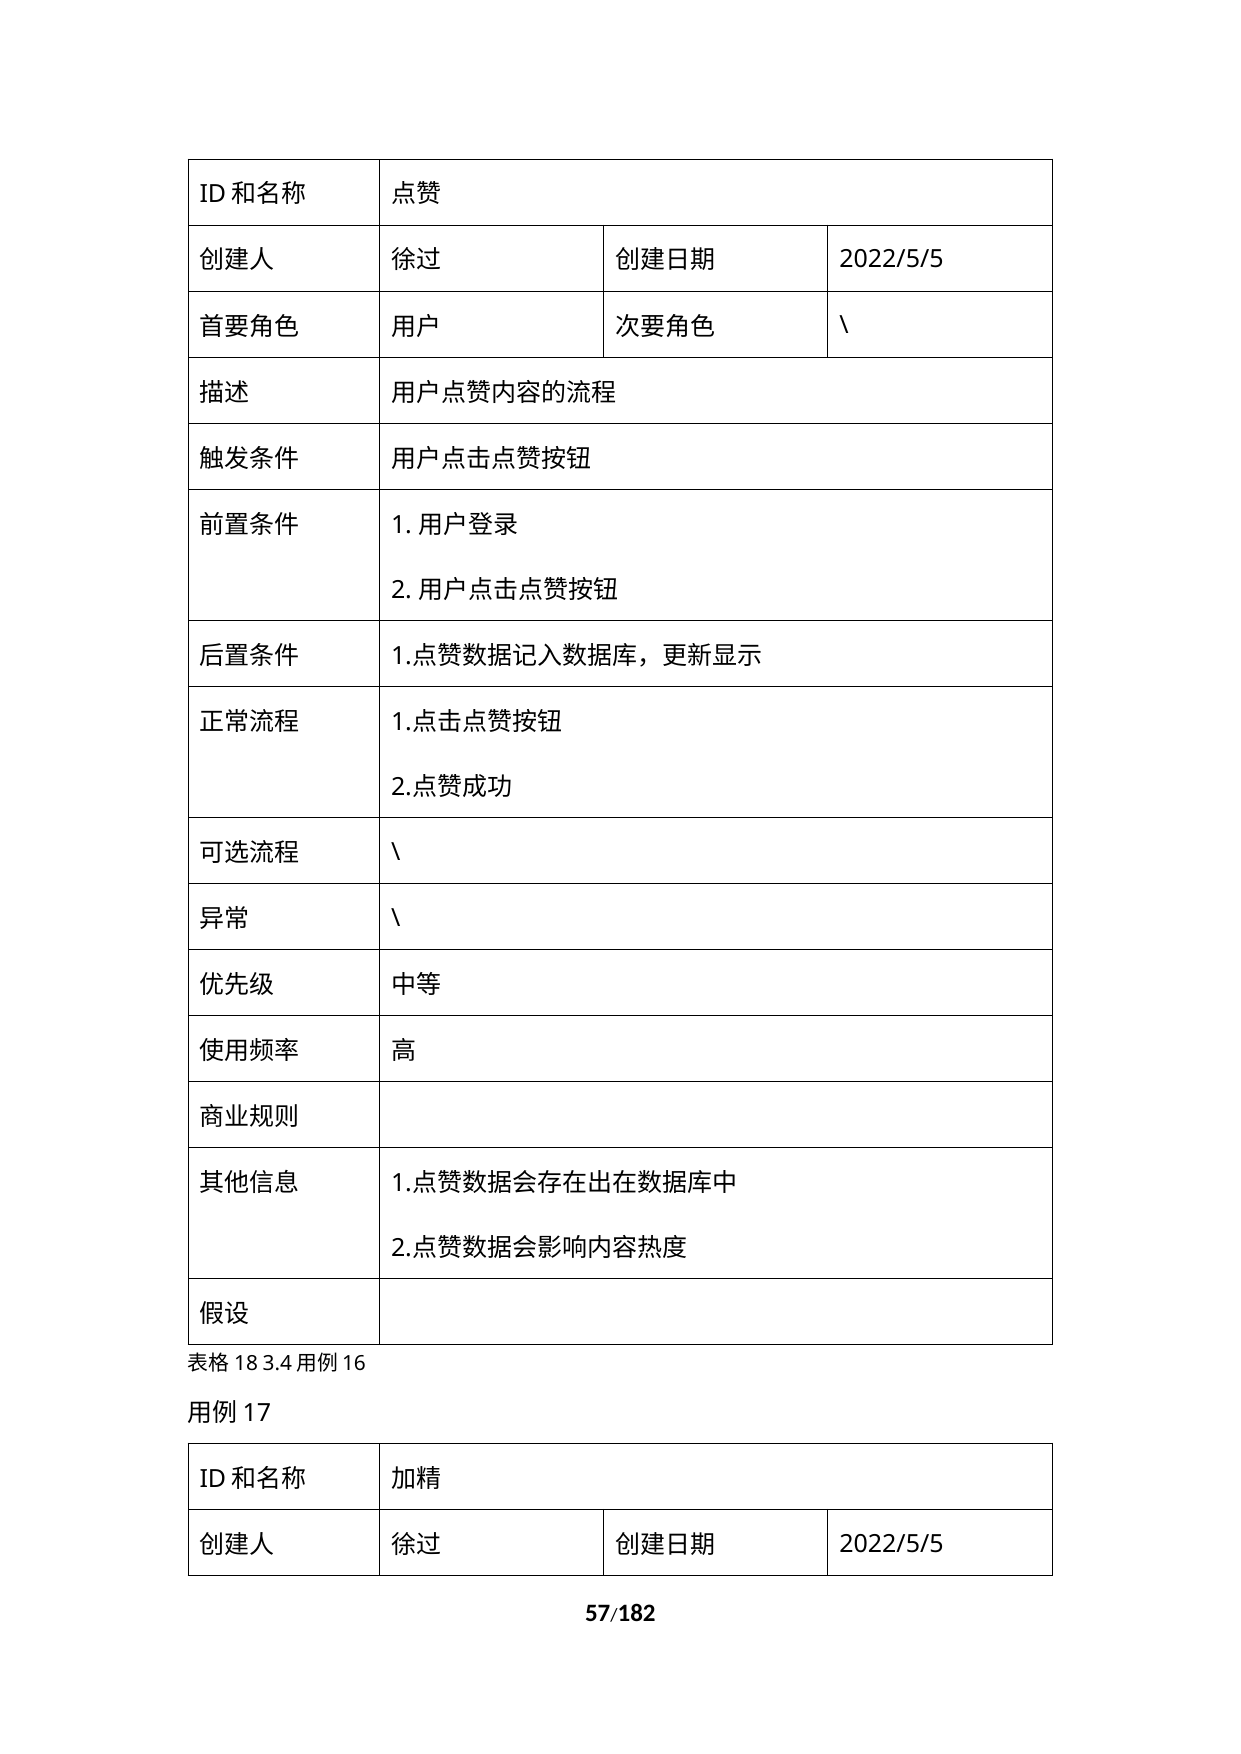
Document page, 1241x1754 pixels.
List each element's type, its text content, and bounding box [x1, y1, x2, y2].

table_cell 首要角色 [189, 292, 379, 357]
table_cell 优先级 [189, 950, 379, 1015]
text 表格 18 3.4用例16 [187, 1345, 1053, 1378]
table_cell [380, 1082, 1052, 1147]
table_cell 徐过 [380, 1510, 603, 1575]
table_cell 1.点赞数据会存在出在数据库中 2.点赞数据会影响内容热度 [380, 1148, 1052, 1278]
table_cell 创建日期 [604, 226, 827, 291]
table_header 加精 [380, 1444, 1052, 1509]
table_cell 中等 [380, 950, 1052, 1015]
table_cell 用户点赞内容的流程 [380, 358, 1052, 423]
table_cell 次要角色 [604, 292, 827, 357]
table_cell 高 [380, 1016, 1052, 1081]
table_cell 后置条件 [189, 621, 379, 686]
table_cell 创建人 [189, 226, 379, 291]
table_cell 其他信息 [189, 1148, 379, 1278]
text 用例17 [187, 1378, 1053, 1443]
table_cell 正常流程 [189, 687, 379, 817]
table_header ID和名称 [189, 160, 379, 224]
table_cell 徐过 [380, 226, 603, 291]
table_cell 前置条件 [189, 490, 379, 620]
table_cell 商业规则 [189, 1082, 379, 1147]
table_header 点赞 [380, 160, 1052, 224]
table_cell 假设 [189, 1279, 379, 1344]
table_cell 1.点赞数据记入数据库，更新显示 [380, 621, 1052, 686]
table_cell 2022/5/5 [828, 1510, 1052, 1575]
table_cell \ [828, 292, 1052, 357]
table_cell 创建日期 [604, 1510, 827, 1575]
table_cell 创建人 [189, 1510, 379, 1575]
table_cell \ [380, 818, 1052, 883]
table_header ID和名称 [189, 1444, 379, 1509]
table_cell 用户 [380, 292, 603, 357]
table_cell 使用频率 [189, 1016, 379, 1081]
table_cell 1.点击点赞按钮 2.点赞成功 [380, 687, 1052, 817]
table_cell 触发条件 [189, 424, 379, 489]
table_cell 描述 [189, 358, 379, 423]
table_cell 异常 [189, 884, 379, 949]
table_cell 可选流程 [189, 818, 379, 883]
table_cell 1. 用户登录 2. 用户点击点赞按钮 [380, 490, 1052, 620]
table_cell [380, 1279, 1052, 1344]
table_cell \ [380, 884, 1052, 949]
table_cell 2022/5/5 [828, 226, 1052, 291]
table_cell 用户点击点赞按钮 [380, 424, 1052, 489]
